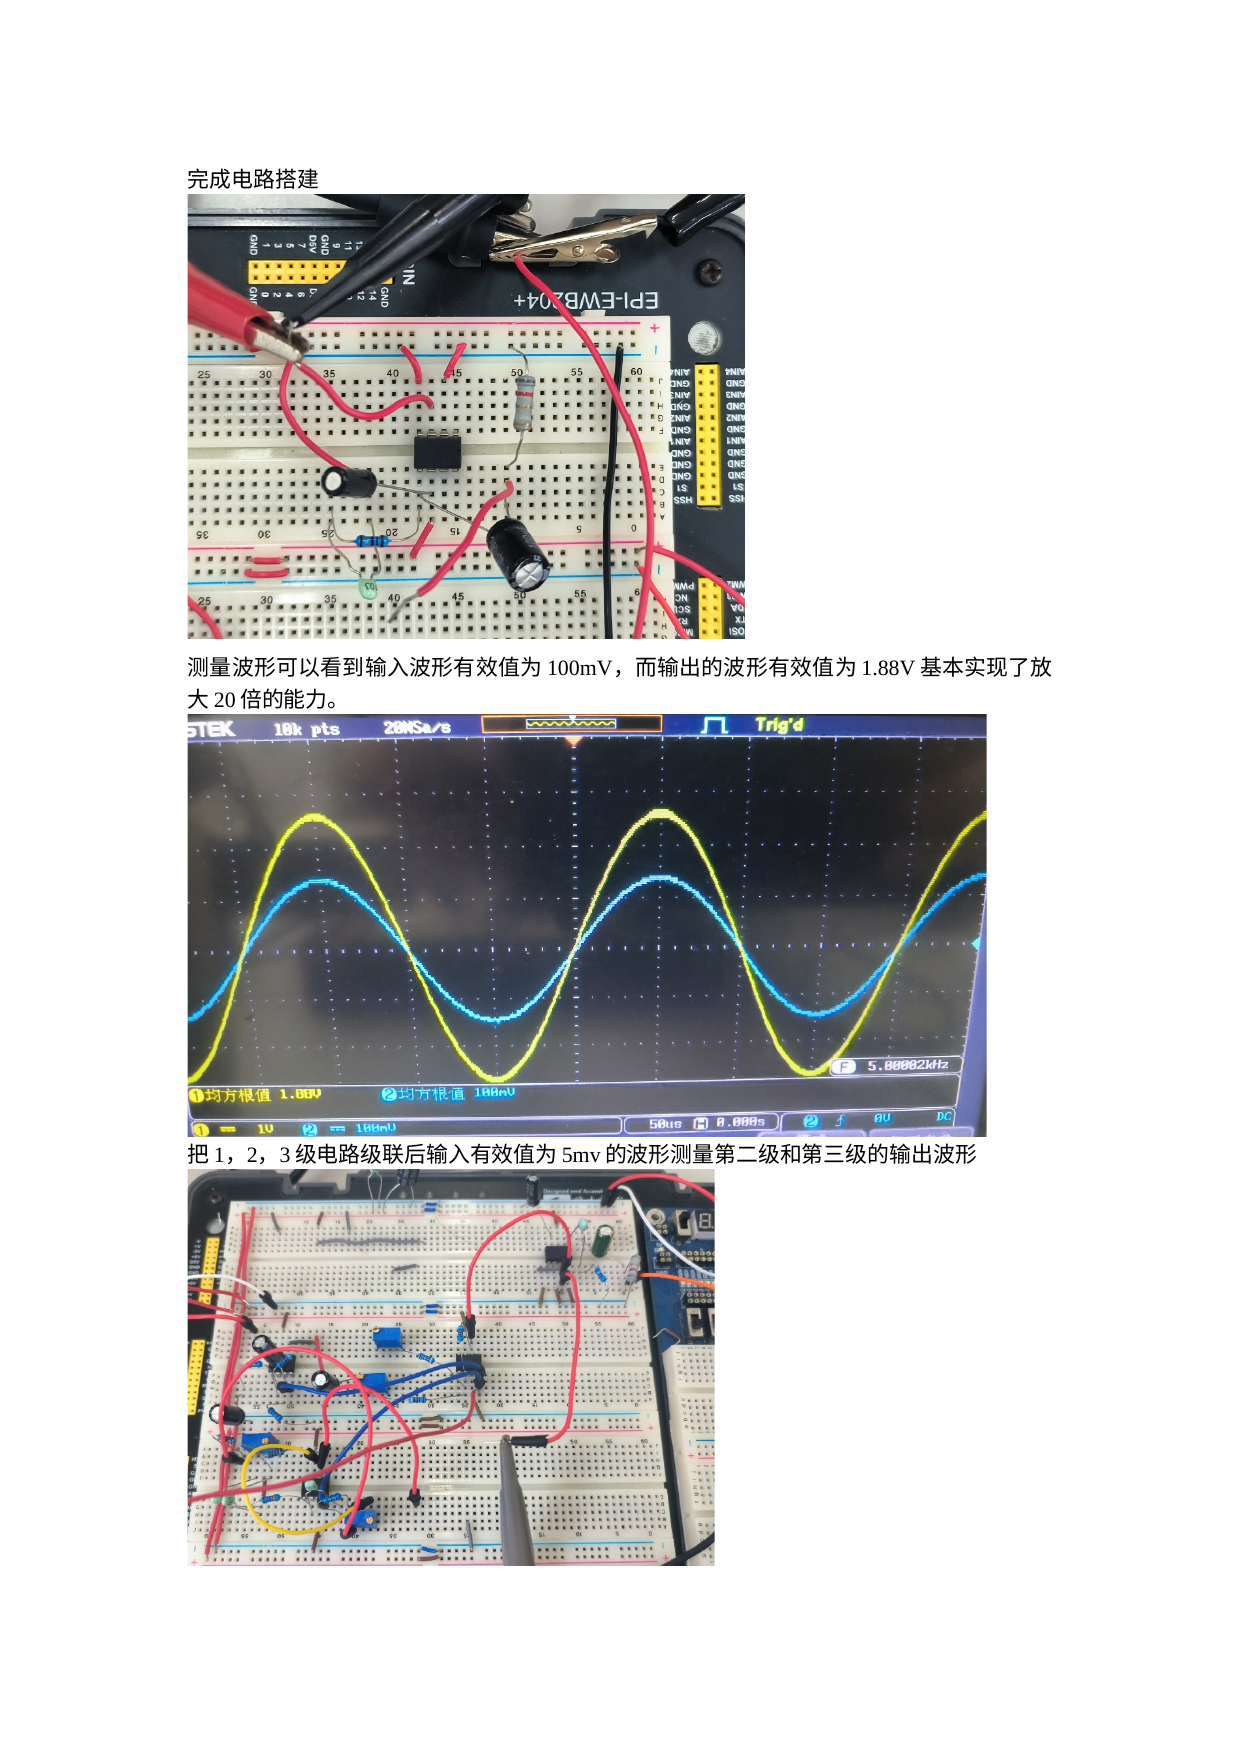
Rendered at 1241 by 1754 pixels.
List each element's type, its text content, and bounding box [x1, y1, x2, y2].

picture [187, 1169, 715, 1566]
text 测量波形可以看到输入波形有效值为100mV，而输出的波形有效值为1.88V基本实现了放大20倍的能力。 [187, 649, 1053, 714]
text 完成电路搭建 [187, 162, 1053, 194]
picture [187, 194, 745, 639]
text 把1，2，3级电路级联后输入有效值为5mv的波形测量第二级和第三级的输出波形 [187, 1137, 1053, 1169]
picture [187, 714, 987, 1137]
